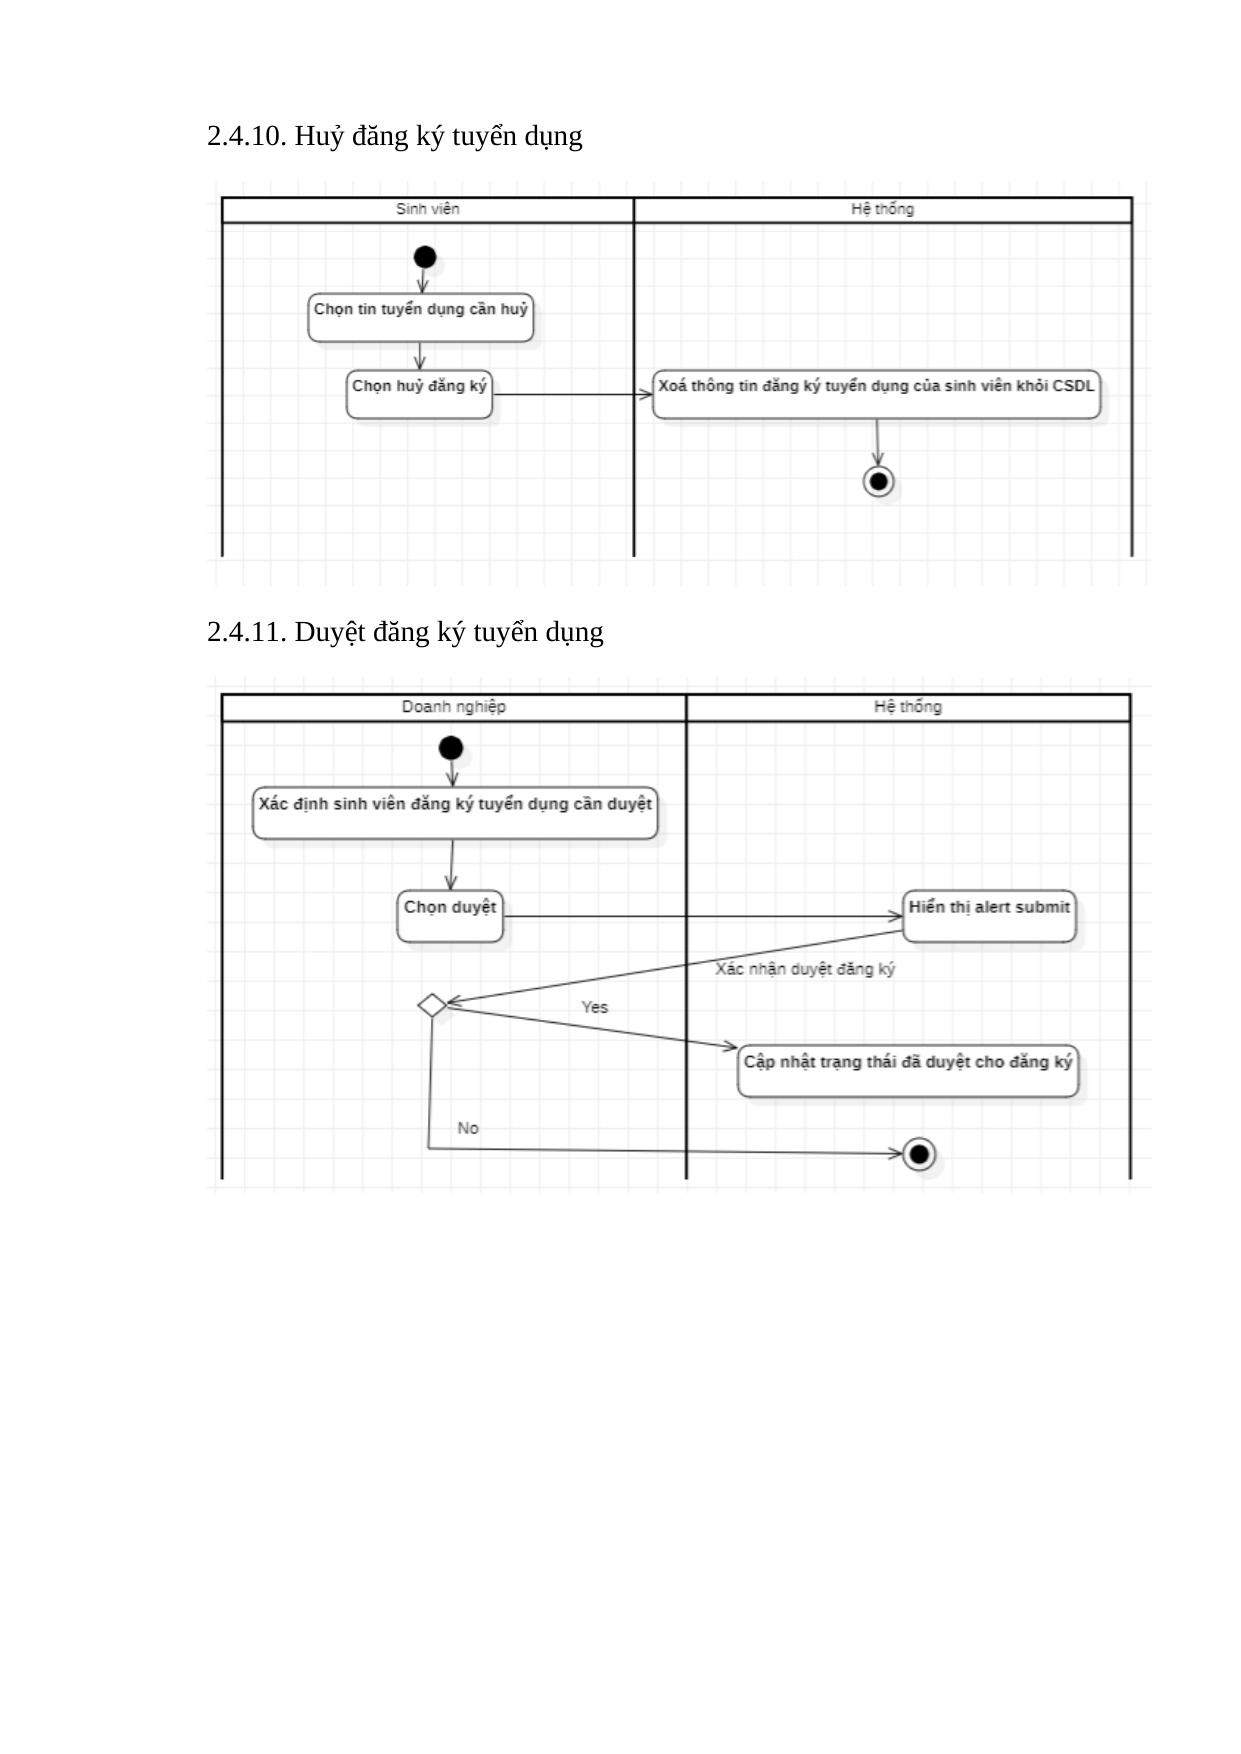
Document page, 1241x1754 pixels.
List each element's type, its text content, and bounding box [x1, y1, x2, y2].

picture [206, 181, 1152, 586]
subtitle 2.4.11. Duyệt đăng ký tuyển dụng [207, 614, 1122, 648]
picture [206, 677, 1152, 1193]
subtitle 2.4.10. Huỷ đăng ký tuyển dụng [207, 118, 1122, 152]
